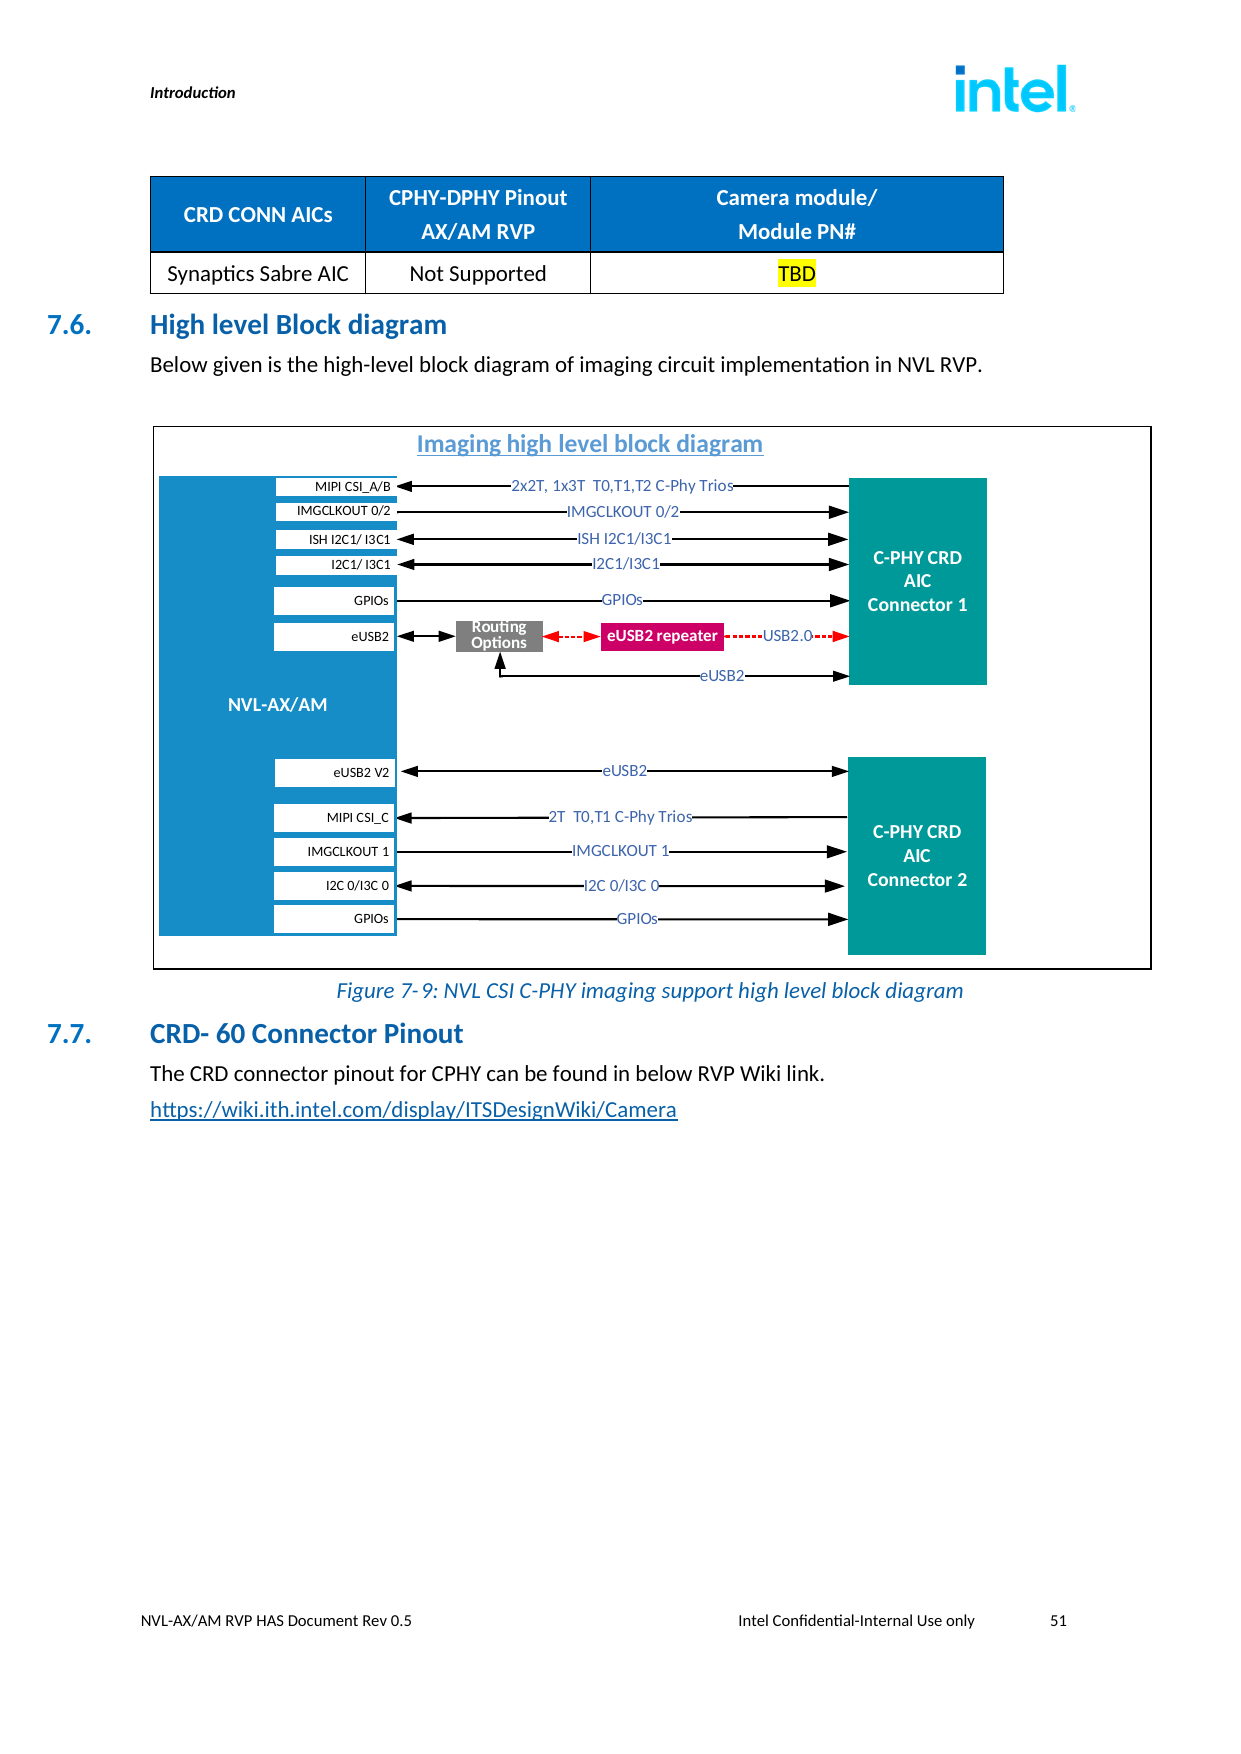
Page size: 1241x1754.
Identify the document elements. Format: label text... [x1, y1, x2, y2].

subtitle High level Block diagram [47, 306, 1153, 342]
text Below given is the high-level block diagram of imaging circuit implementation in NVL RVP. [150, 350, 1153, 378]
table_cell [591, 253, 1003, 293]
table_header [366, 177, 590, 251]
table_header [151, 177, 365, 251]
subtitle CRD- 60 Connector Pinout [47, 1015, 1153, 1051]
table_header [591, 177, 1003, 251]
text https://wiki.ith.intel.com/display/ITSDesignWiki/Camera [150, 1095, 1153, 1123]
text The CRD connector pinout for CPHY can be found in below RVP Wiki link. [150, 1059, 1153, 1087]
picture [955, 62, 1076, 114]
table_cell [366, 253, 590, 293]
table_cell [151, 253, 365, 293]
